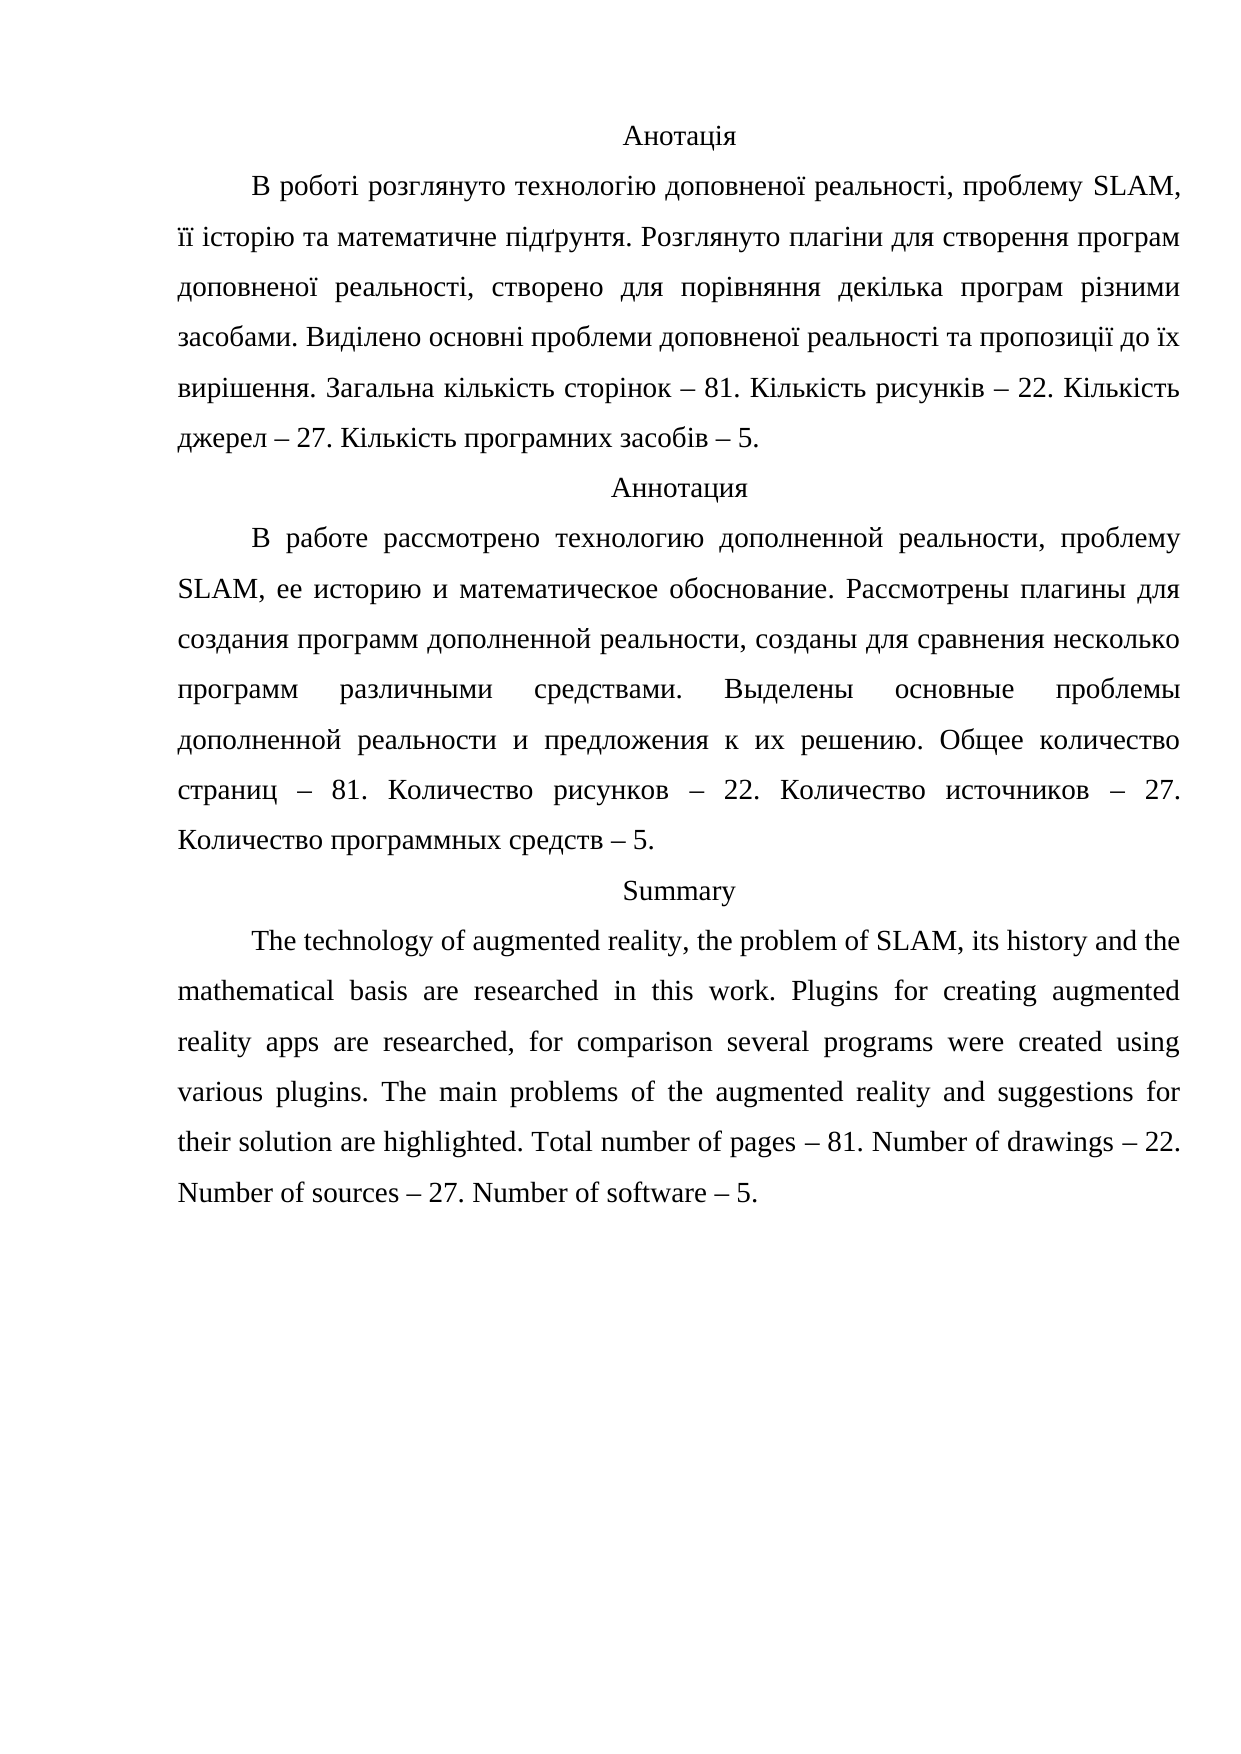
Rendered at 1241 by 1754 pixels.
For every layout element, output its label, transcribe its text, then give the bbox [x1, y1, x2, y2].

text Summary [177, 873, 1181, 906]
text В роботі розглянуто технологію доповненої реальності, проблему SLAM, її історію та математичне підґрунтя. Розглянуто плагіни для створення програм доповненої реальності, створено для порівняння декілька програм різними засобами. Виділено основні проблеми доповненої реальності та пропозиції до їх вирішення. Загальна кількість сторінок – 81. Кількість рисунків – 22. Кількість джерел – 27. Кількість програмних засобів – 5. [177, 168, 1181, 453]
text The technology of augmented reality, the problem of SLAM, its history and the mathematical basis are researched in this work. Plugins for creating augmented reality apps are researched, for comparison several programs were created using various plugins. The main problems of the augmented reality and suggestions for their solution are highlighted. Total number of pages – 81. Number of drawings – 22. Number of sources – 27. Number of software – 5. [177, 923, 1181, 1208]
text Анотація [177, 118, 1181, 152]
text Аннотация [177, 470, 1181, 504]
text В работе рассмотрено технологию дополненной реальности, проблему SLAM, ее историю и математическое обоснование. Рассмотрены плагины для создания программ дополненной реальности, созданы для сравнения несколько программ различными средствами. Выделены основные проблемы дополненной реальности и предложения к их решению. Общее количество страниц – 81. Количество рисунков – 22. Количество источников – 27. Количество программных средств – 5. [177, 521, 1181, 856]
